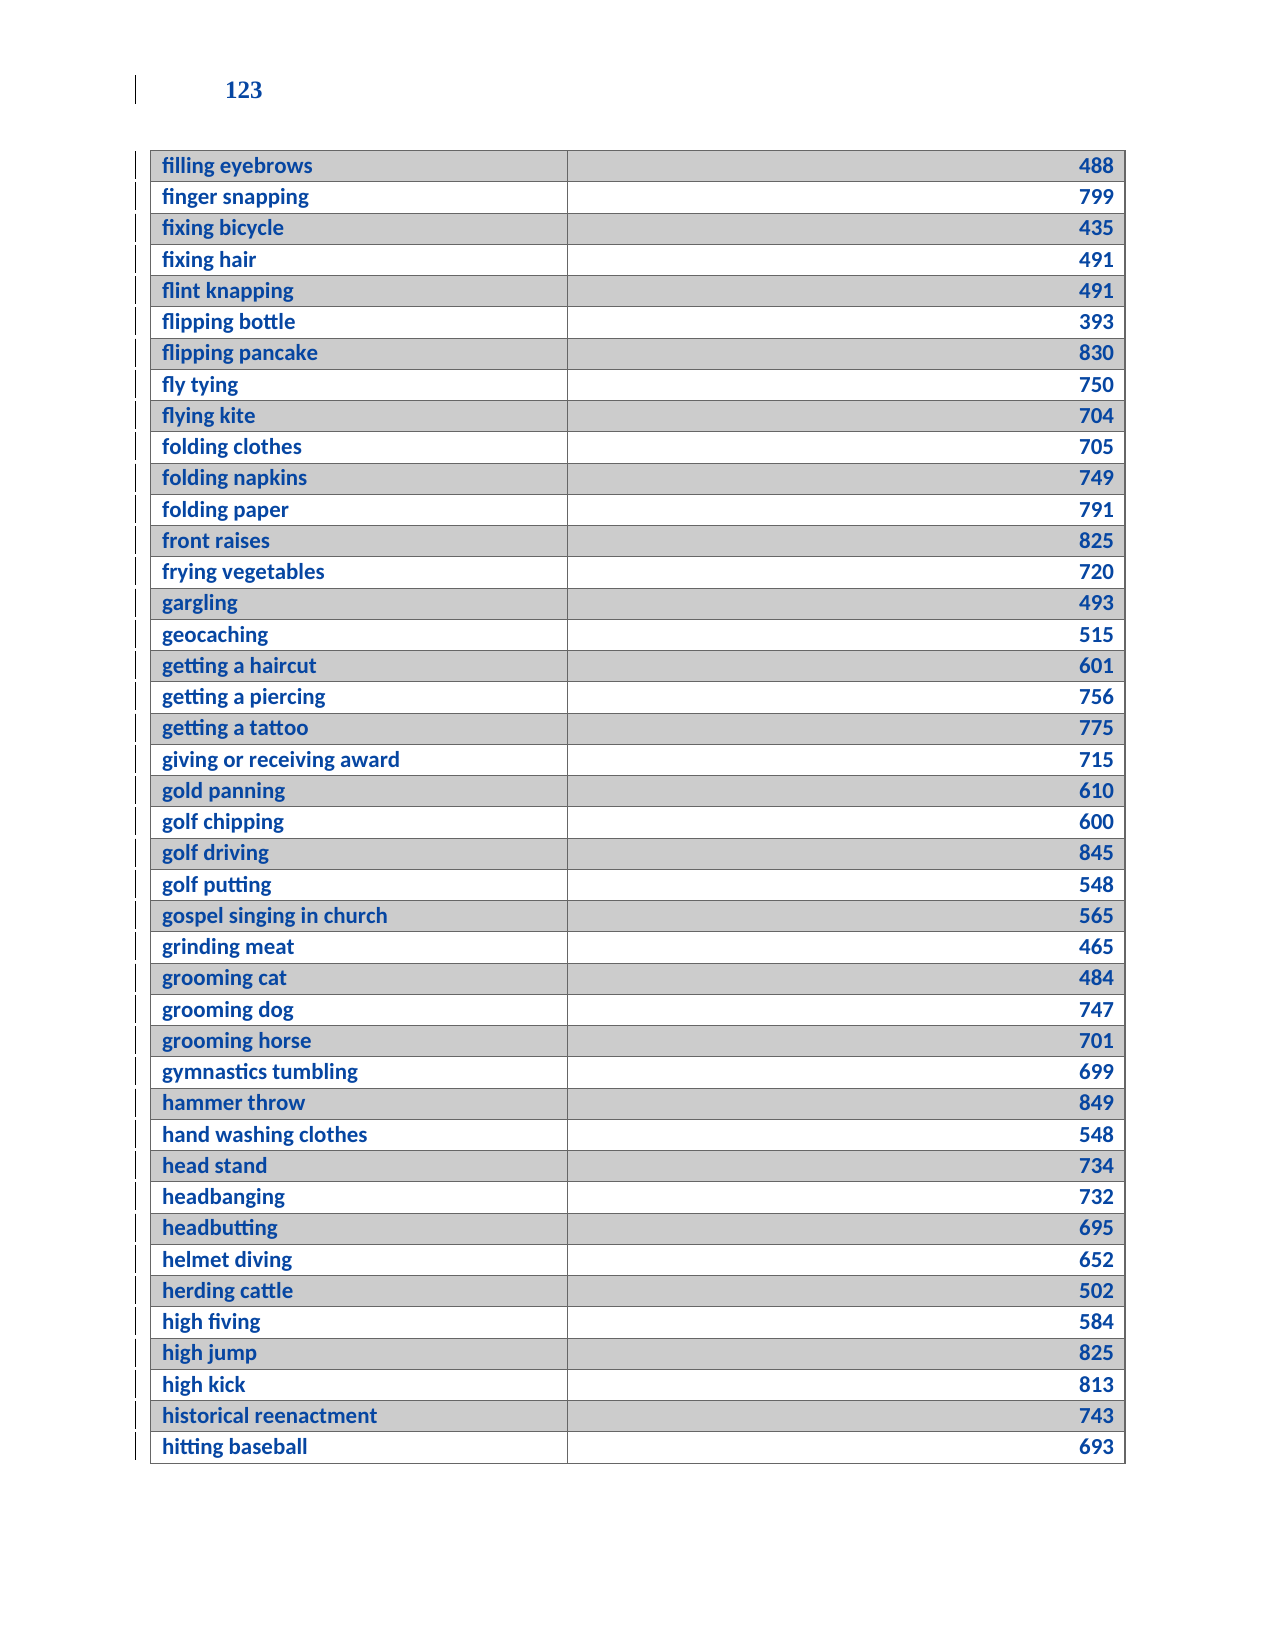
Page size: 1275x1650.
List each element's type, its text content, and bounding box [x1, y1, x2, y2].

table_cell 749 [568, 464, 1124, 494]
table_cell 849 [568, 1089, 1124, 1119]
table_cell 825 [568, 526, 1124, 556]
table_cell fixing hair [151, 245, 567, 275]
table_cell 491 [568, 245, 1124, 275]
table_cell golf putting [151, 870, 567, 900]
table_cell golf chipping [151, 807, 567, 837]
table_cell 695 [568, 1214, 1124, 1244]
table_cell 484 [568, 964, 1124, 994]
table_cell flint knapping [151, 276, 567, 306]
table_cell 747 [568, 995, 1124, 1025]
table_cell 720 [568, 557, 1124, 587]
table_cell high fiving [151, 1307, 567, 1337]
table_cell 813 [568, 1370, 1124, 1400]
table_cell 715 [568, 745, 1124, 775]
table_cell 493 [568, 589, 1124, 619]
table_cell 610 [568, 776, 1124, 806]
table_cell 799 [568, 182, 1124, 212]
table_cell giving or receiving award [151, 745, 567, 775]
table_cell hammer throw [151, 1089, 567, 1119]
table_cell 393 [568, 307, 1124, 337]
table_cell 693 [568, 1432, 1124, 1462]
table_cell front raises [151, 526, 567, 556]
table_cell 701 [568, 1026, 1124, 1056]
table_cell gymnastics tumbling [151, 1057, 567, 1087]
table_cell frying vegetables [151, 557, 567, 587]
table_cell 734 [568, 1151, 1124, 1181]
table_cell hand washing clothes [151, 1120, 567, 1150]
table_cell head stand [151, 1151, 567, 1181]
table_cell headbutting [151, 1214, 567, 1244]
table_cell high jump [151, 1339, 567, 1369]
table_cell 488 [568, 151, 1124, 181]
table_cell 845 [568, 839, 1124, 869]
table_cell 791 [568, 495, 1124, 525]
table_cell flipping bottle [151, 307, 567, 337]
table_cell 502 [568, 1276, 1124, 1306]
table_cell 699 [568, 1057, 1124, 1087]
table_cell 548 [568, 1120, 1124, 1150]
table_cell fixing bicycle [151, 214, 567, 244]
table_cell 465 [568, 932, 1124, 962]
table_cell folding clothes [151, 432, 567, 462]
table_cell 435 [568, 214, 1124, 244]
table_cell 565 [568, 901, 1124, 931]
table_cell 825 [568, 1339, 1124, 1369]
table_cell getting a tattoo [151, 714, 567, 744]
table_cell 732 [568, 1182, 1124, 1212]
table_cell finger snapping [151, 182, 567, 212]
table_cell getting a piercing [151, 682, 567, 712]
table_cell 515 [568, 620, 1124, 650]
table_cell folding paper [151, 495, 567, 525]
table_cell grooming horse [151, 1026, 567, 1056]
table_cell 705 [568, 432, 1124, 462]
table_cell 600 [568, 807, 1124, 837]
table_cell folding napkins [151, 464, 567, 494]
table_cell herding cattle [151, 1276, 567, 1306]
table_cell 830 [568, 339, 1124, 369]
table_cell flying kite [151, 401, 567, 431]
table_cell historical reenactment [151, 1401, 567, 1431]
table_cell 775 [568, 714, 1124, 744]
table_cell headbanging [151, 1182, 567, 1212]
table_cell 652 [568, 1245, 1124, 1275]
table_cell 743 [568, 1401, 1124, 1431]
table_cell gospel singing in church [151, 901, 567, 931]
table_cell 601 [568, 651, 1124, 681]
table_cell hitting baseball [151, 1432, 567, 1462]
table_cell filling eyebrows [151, 151, 567, 181]
table_cell 750 [568, 370, 1124, 400]
table_cell geocaching [151, 620, 567, 650]
table_cell 491 [568, 276, 1124, 306]
table_cell gold panning [151, 776, 567, 806]
table_cell 548 [568, 870, 1124, 900]
table_cell 704 [568, 401, 1124, 431]
table_cell golf driving [151, 839, 567, 869]
table_cell fly tying [151, 370, 567, 400]
table_cell grooming dog [151, 995, 567, 1025]
table_cell helmet diving [151, 1245, 567, 1275]
table_cell gargling [151, 589, 567, 619]
table_cell flipping pancake [151, 339, 567, 369]
table_cell high kick [151, 1370, 567, 1400]
table_cell 756 [568, 682, 1124, 712]
table_cell grooming cat [151, 964, 567, 994]
table_cell grinding meat [151, 932, 567, 962]
table_cell getting a haircut [151, 651, 567, 681]
table_cell 584 [568, 1307, 1124, 1337]
